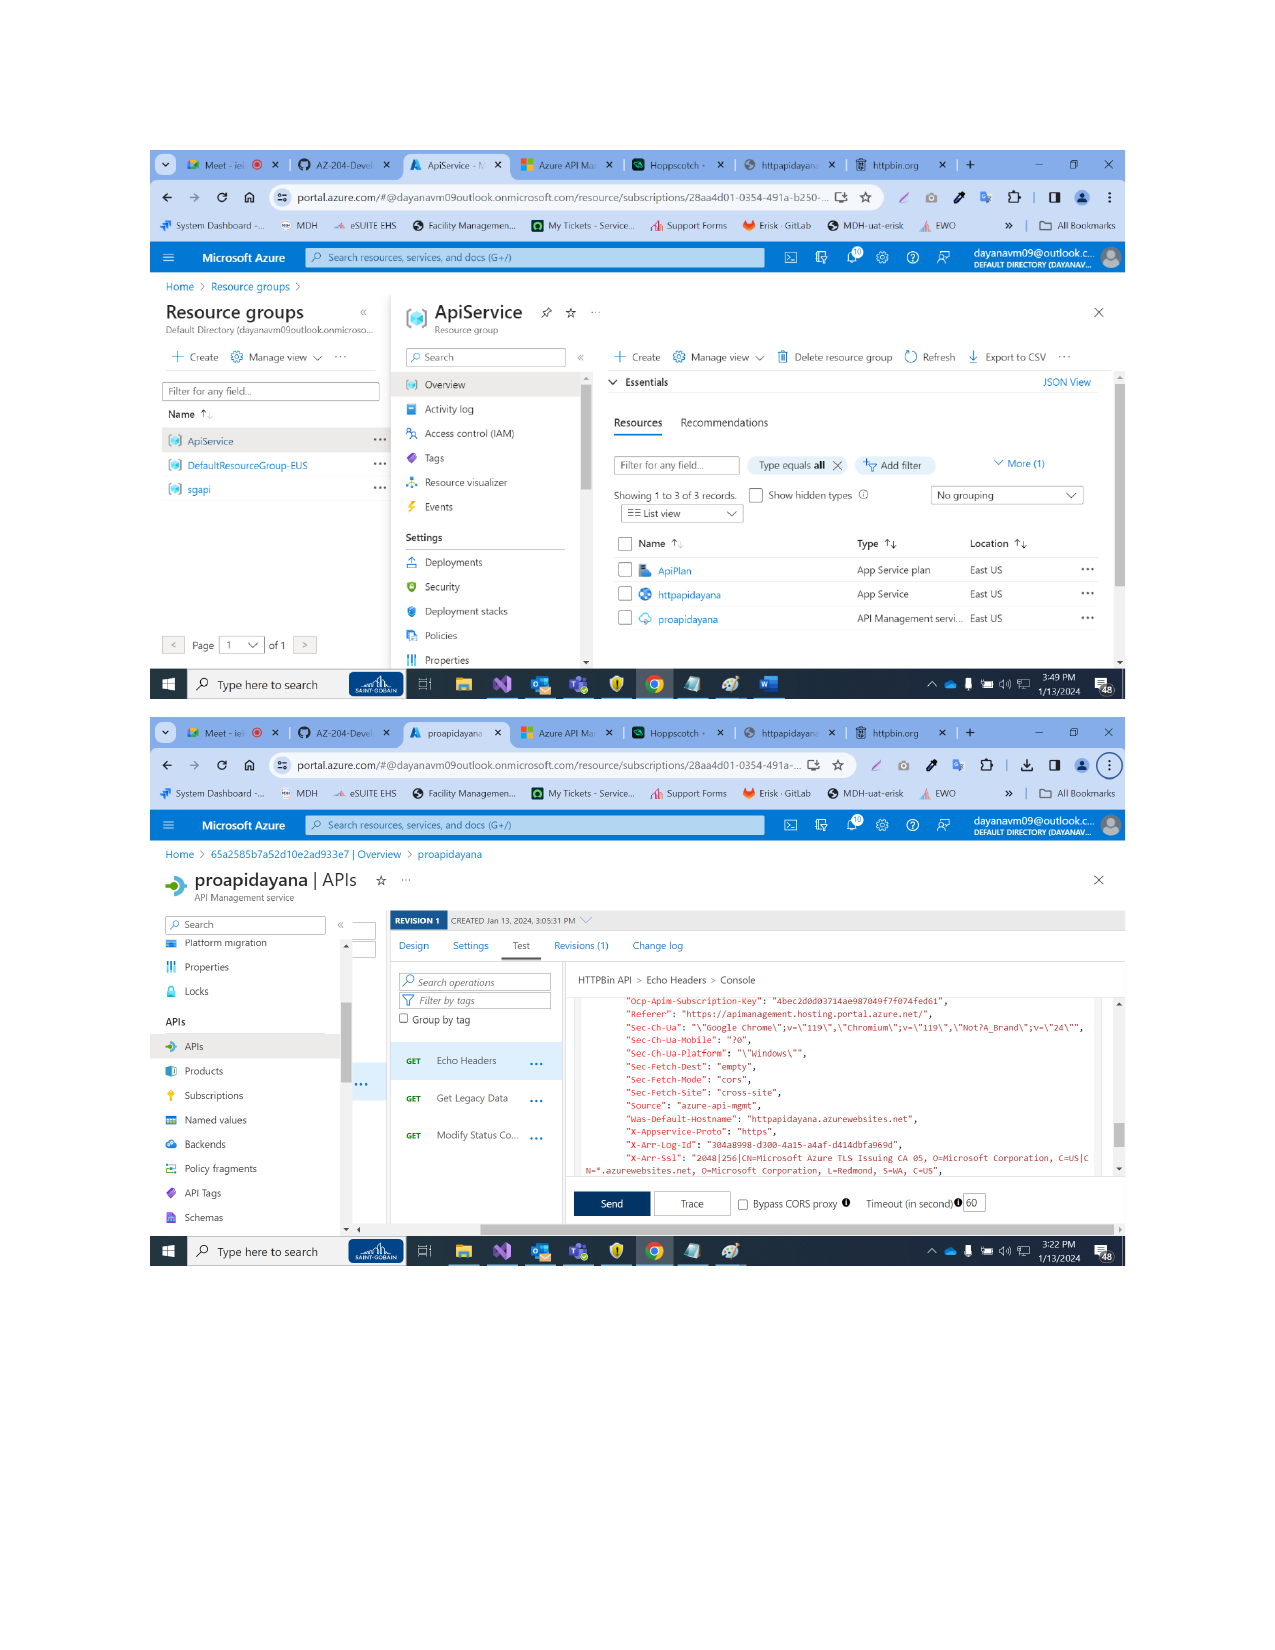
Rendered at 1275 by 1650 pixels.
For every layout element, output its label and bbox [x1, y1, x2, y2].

picture [150, 717, 1125, 1266]
picture [150, 150, 1125, 699]
